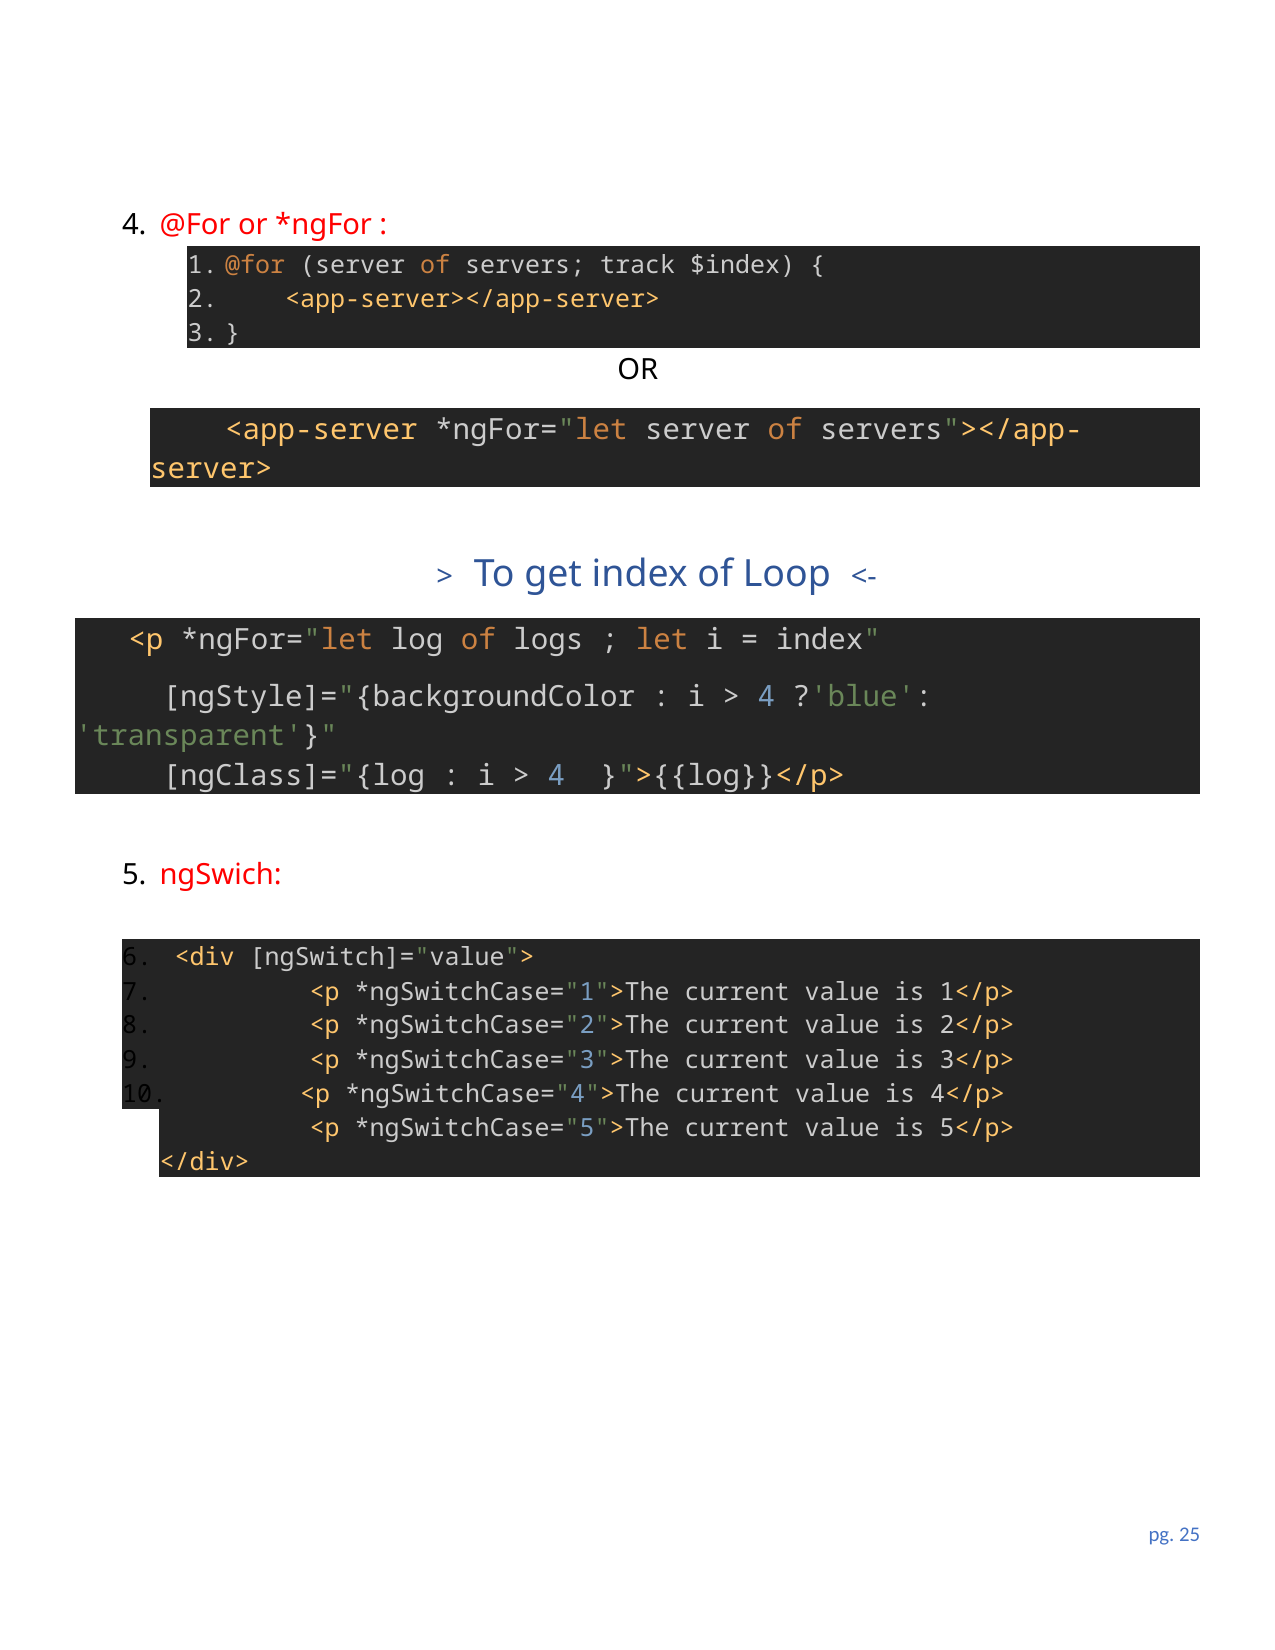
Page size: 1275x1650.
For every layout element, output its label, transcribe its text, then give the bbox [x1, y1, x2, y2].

list <p *ngSwitchCase="1">The current value is 1</p> [122, 973, 1200, 1007]
list <p *ngSwitchCase="4">The current value is 4</p> [122, 1075, 1200, 1109]
list <p *ngSwitchCase="2">The current value is 2</p> [122, 1007, 1200, 1041]
list <p *ngSwitchCase="3">The current value is 3</p> [122, 1041, 1200, 1075]
text [ngStyle]="{backgroundColor : i > 4 ?'blue': 'transparent'}" [75, 675, 1200, 754]
text OR [75, 348, 1200, 388]
text <p *ngFor="let log of logs ; let i = index" [75, 618, 1200, 658]
list @For or *ngFor : [122, 203, 1200, 243]
list <p *ngSwitchCase="5">The current value is 5</p> [159, 1109, 1200, 1143]
list </div> [159, 1143, 1200, 1177]
list To get index of Loop <- [112, 547, 1200, 598]
list ngSwich: [122, 853, 1200, 893]
text <app-server *ngFor="let server of servers"></app-server> [150, 408, 1200, 487]
list <app-server></app-server> [187, 280, 1200, 314]
list <div [ngSwitch]="value"> [122, 939, 1200, 973]
text [ngClass]="{log : i > 4 }">{{log}}</p> [75, 754, 1200, 794]
list } [187, 314, 1200, 348]
list @for (server of servers; track $index) { [187, 246, 1200, 280]
